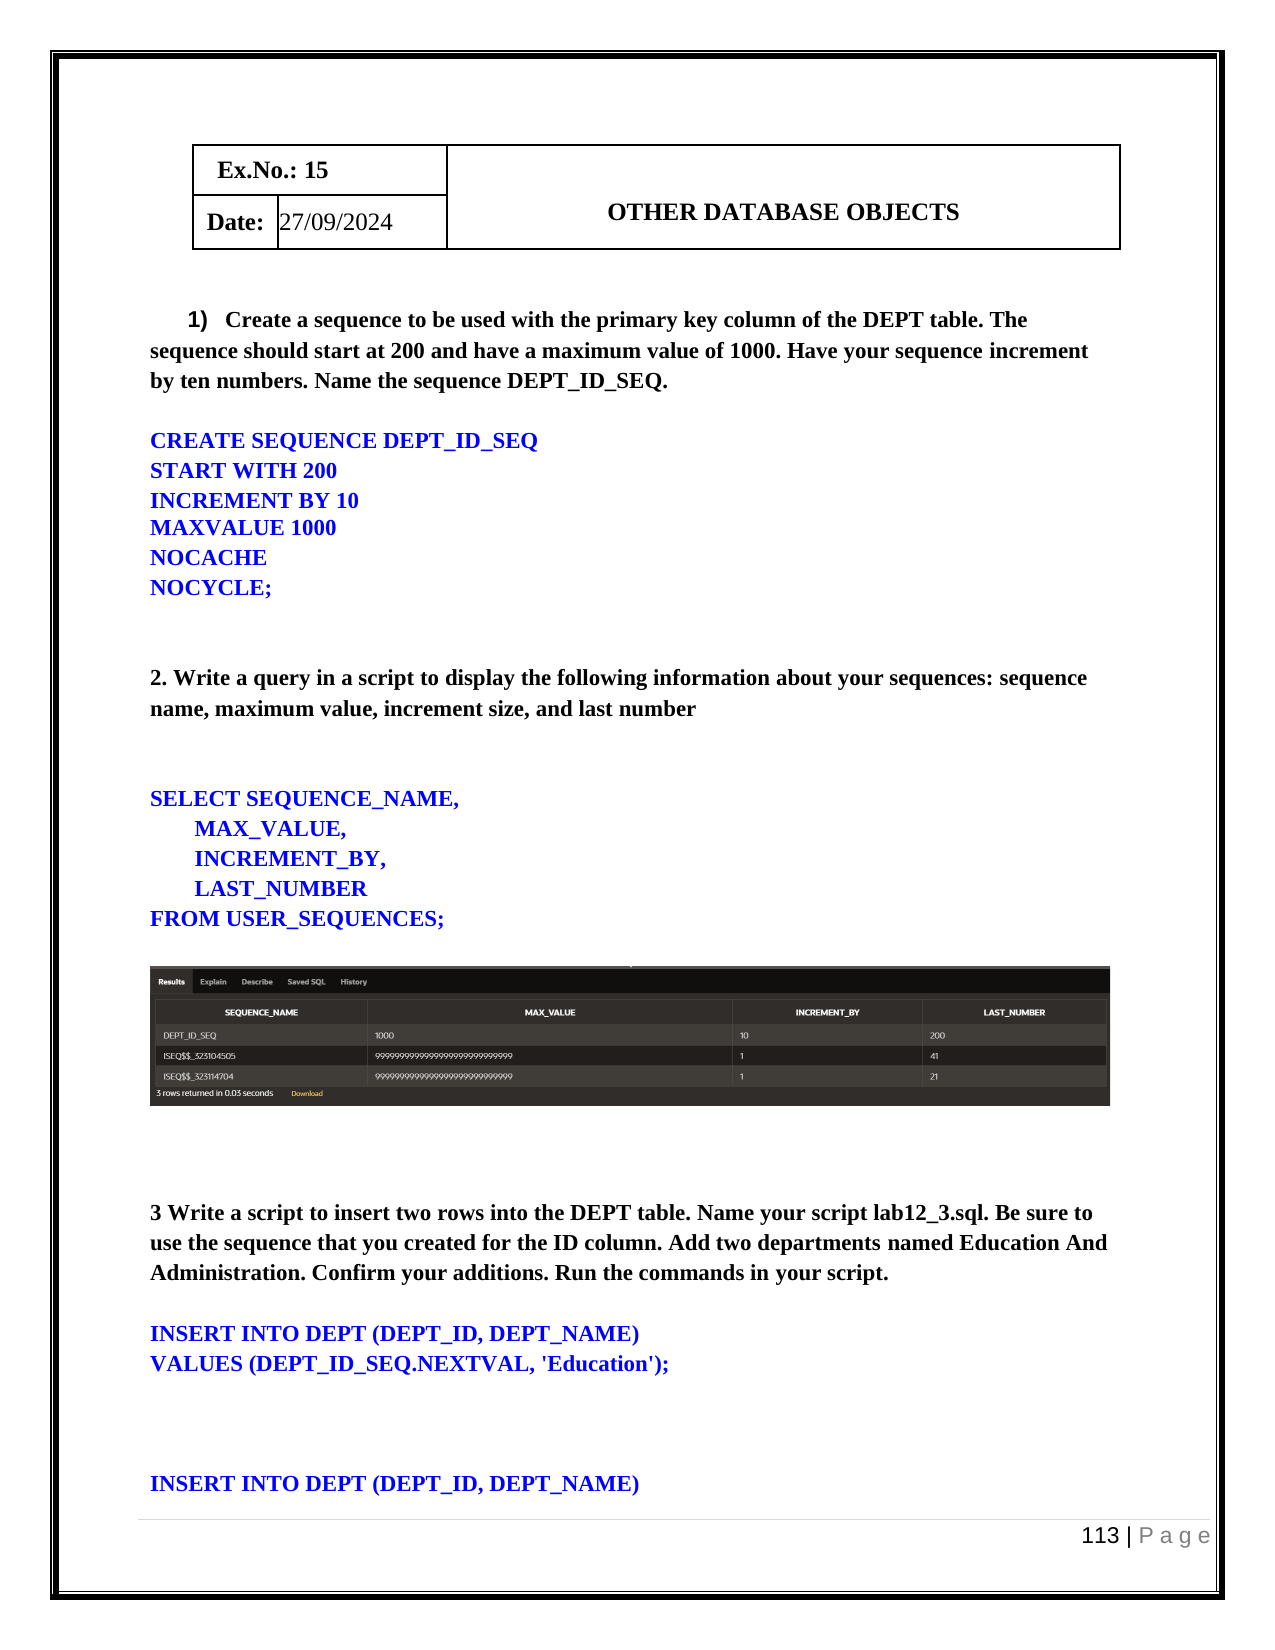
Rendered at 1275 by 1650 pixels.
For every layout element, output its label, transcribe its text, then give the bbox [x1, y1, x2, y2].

text SELECT SEQUENCE_NAME, MAX_VALUE, INCREMENT_BY, LAST_NUMBER [150, 785, 464, 902]
table_header OTHER DATABASE OBJECTS [448, 146, 1119, 248]
list Create a sequence to be used with the primary key column of the DEPT table. The sequence should start at 200 and have a maximum value of 1000. Have your sequence increment by ten numbers. Name the sequence DEPT_ID_SEQ. [150, 306, 1114, 393]
text INSERT INTO DEPT (DEPT_ID, DEPT_NAME) VALUES (DEPT_ID_SEQ.NEXTVAL, 'Education'); [150, 1320, 679, 1376]
text INSERT INTO DEPT (DEPT_ID, DEPT_NAME) [150, 1470, 1210, 1496]
picture [150, 966, 1110, 1106]
text 2. Write a query in a script to display the following information about your sequences: sequence name, maximum value, increment size, and last number [150, 664, 1116, 721]
text MAXVALUE 1000 NOCACHE NOCYCLE; [150, 514, 338, 601]
text INCREMENT BY 10 [150, 487, 1210, 514]
table_cell 27/09/2024 [279, 196, 446, 248]
table_cell Date: [194, 196, 277, 248]
text CREATE SEQUENCE DEPT_ID_SEQ START WITH 200 [150, 427, 546, 484]
text 3 Write a script to insert two rows into the DEPT table. Name your script lab12_3.sql. Be sure to use the sequence that you created for the ID column. Add two departments named Education And Administration. Confirm your additions. Run the commands in your script. [150, 1199, 1116, 1286]
table_header Ex.No.: 15 [194, 146, 446, 194]
text FROM USER_SEQUENCES; [150, 906, 1210, 932]
